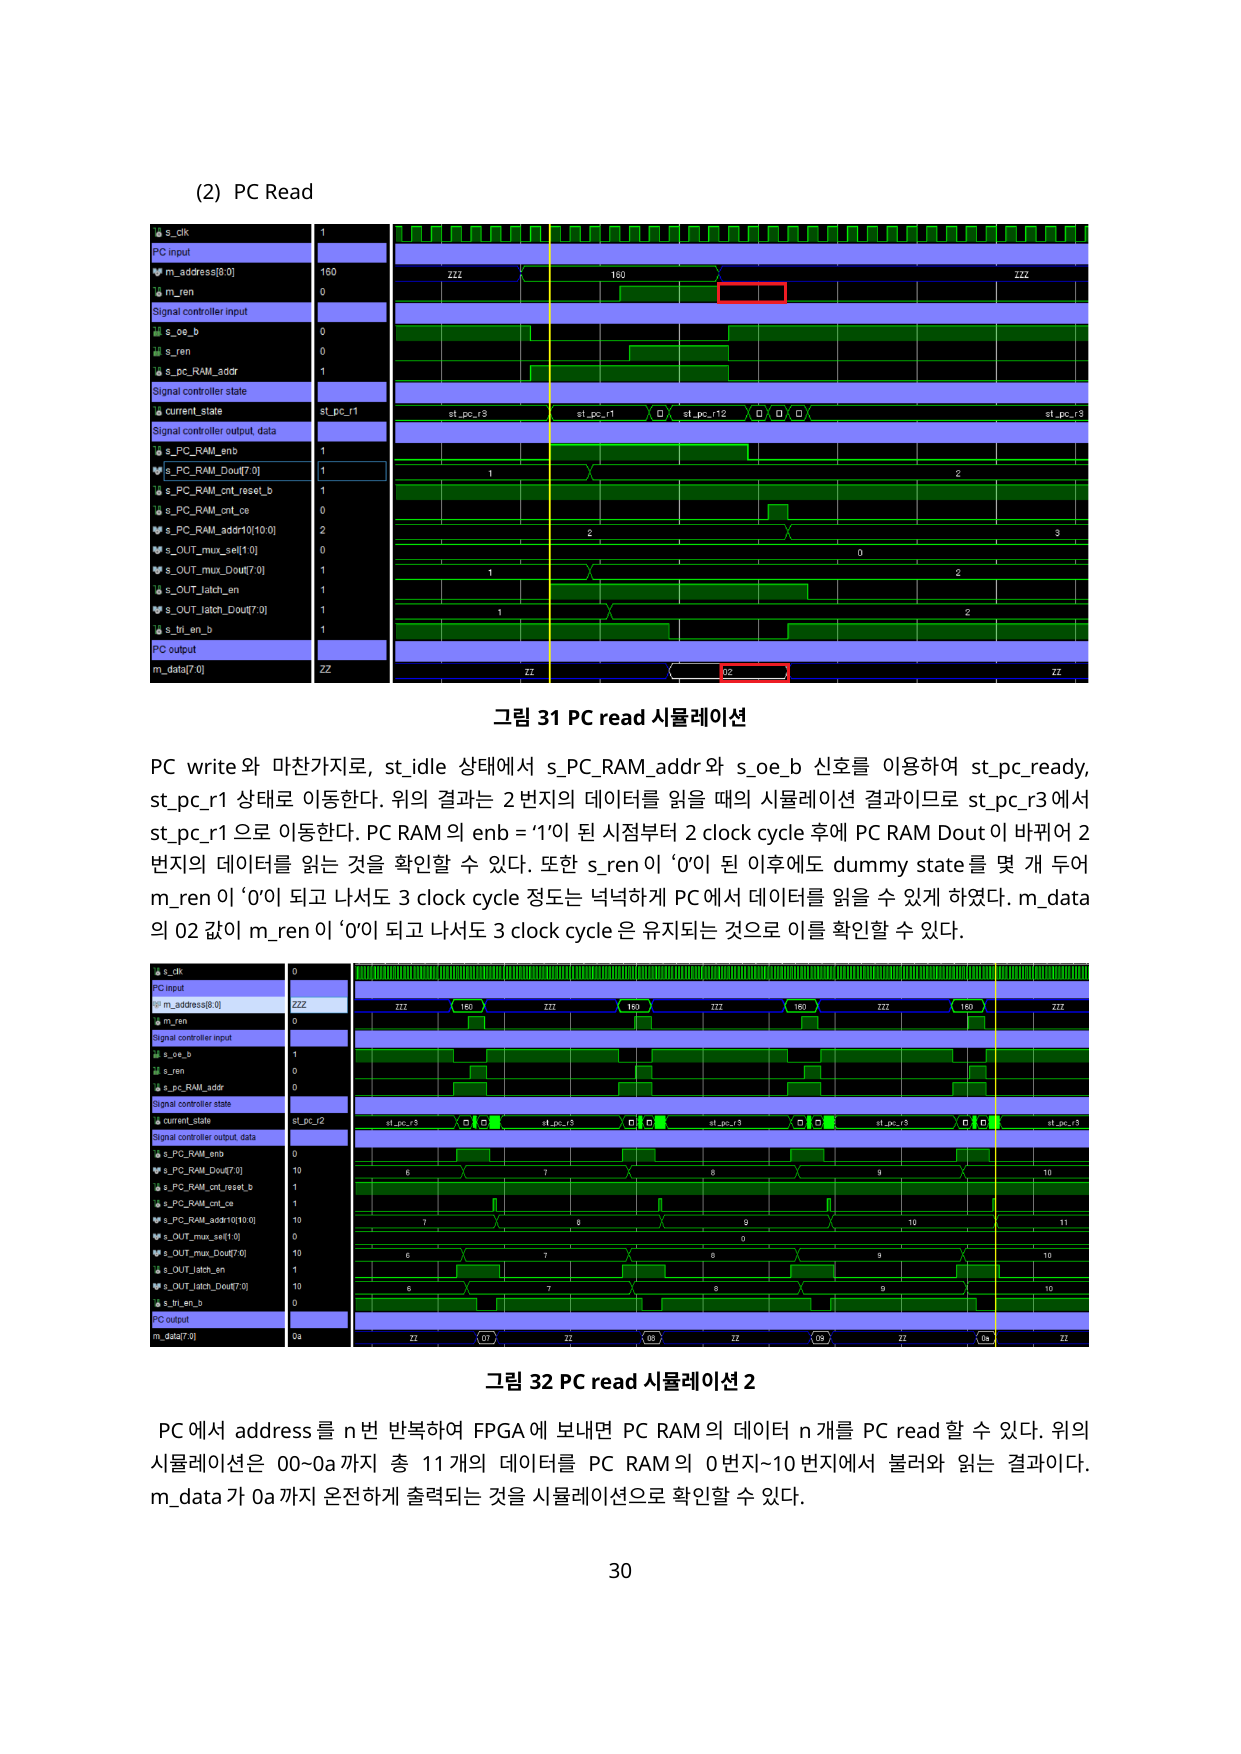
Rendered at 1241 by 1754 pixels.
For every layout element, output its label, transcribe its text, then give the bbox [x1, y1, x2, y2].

picture [150, 224, 1089, 683]
text PC write와 마찬가지로, st_idle 상태에서 s_PC_RAM_addr와 s_oe_b 신호를 이용하여 st_pc_ready, st_pc_r1 상태로 이동한다. 위의 결과는 2번지의 데이터를 읽을 때의 시뮬레이션 결과이므로 st_pc_r3에서 st_pc_r1으로 이동한다. PC RAM의 enb = ‘1’이 된 시점부터 2 clock cycle 후에 PC RAM Dout이 바뀌어 2번지의 데이터를 읽는 것을 확인할 수 있다. 또한 s_ren이 ‘0’이 된 이후에도 dummy state를 몇 개 두어 m_ren이 ‘0’이 되고 나서도 3 clock cycle 정도는 넉넉하게 PC에서 데이터를 읽을 수 있게 하였다. m_data의 02 값이 m_ren이 ‘0’이 되고 나서도 3 clock cycle은 유지되는 것으로 이를 확인할 수 있다. [150, 750, 1090, 944]
picture [150, 963, 1089, 1347]
text PC에서 address를 n번 반복하여 FPGA에 보내면 PC RAM의 데이터 n개를 PC read할 수 있다. 위의 시뮬레이션은 00~0a까지 총 11개의 데이터를 PC RAM의 0번지~10번지에서 불러와 읽는 결과이다. m_data가 0a까지 온전하게 출력되는 것을 시뮬레이션으로 확인할 수 있다. [150, 1415, 1090, 1511]
subtitle PC Read [196, 177, 1090, 206]
